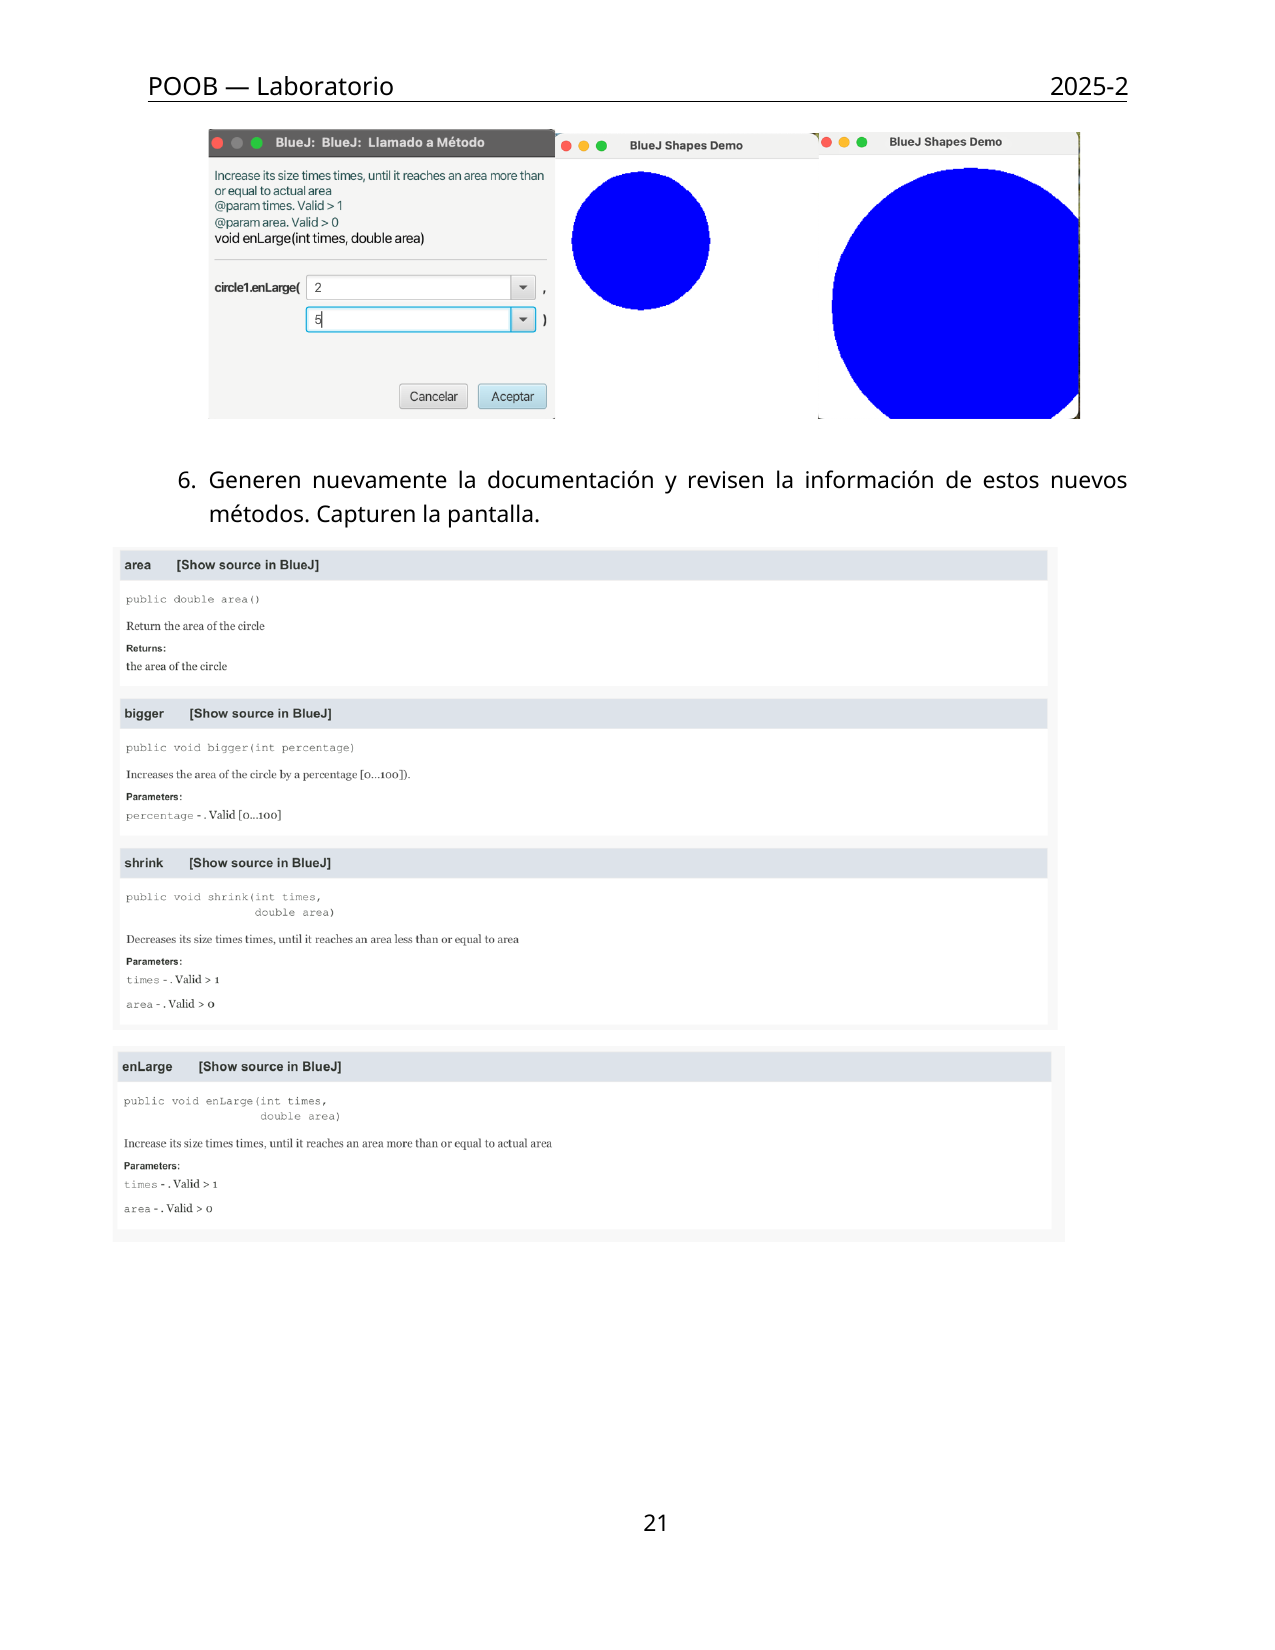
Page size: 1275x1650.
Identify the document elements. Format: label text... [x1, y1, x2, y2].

list Generen nuevamente la documentación y revisen la información de estos nuevos métodos. Capturen la pantalla. [177, 464, 1128, 529]
picture [112, 547, 1058, 1030]
picture [208, 129, 1081, 419]
picture [112, 1046, 1065, 1242]
